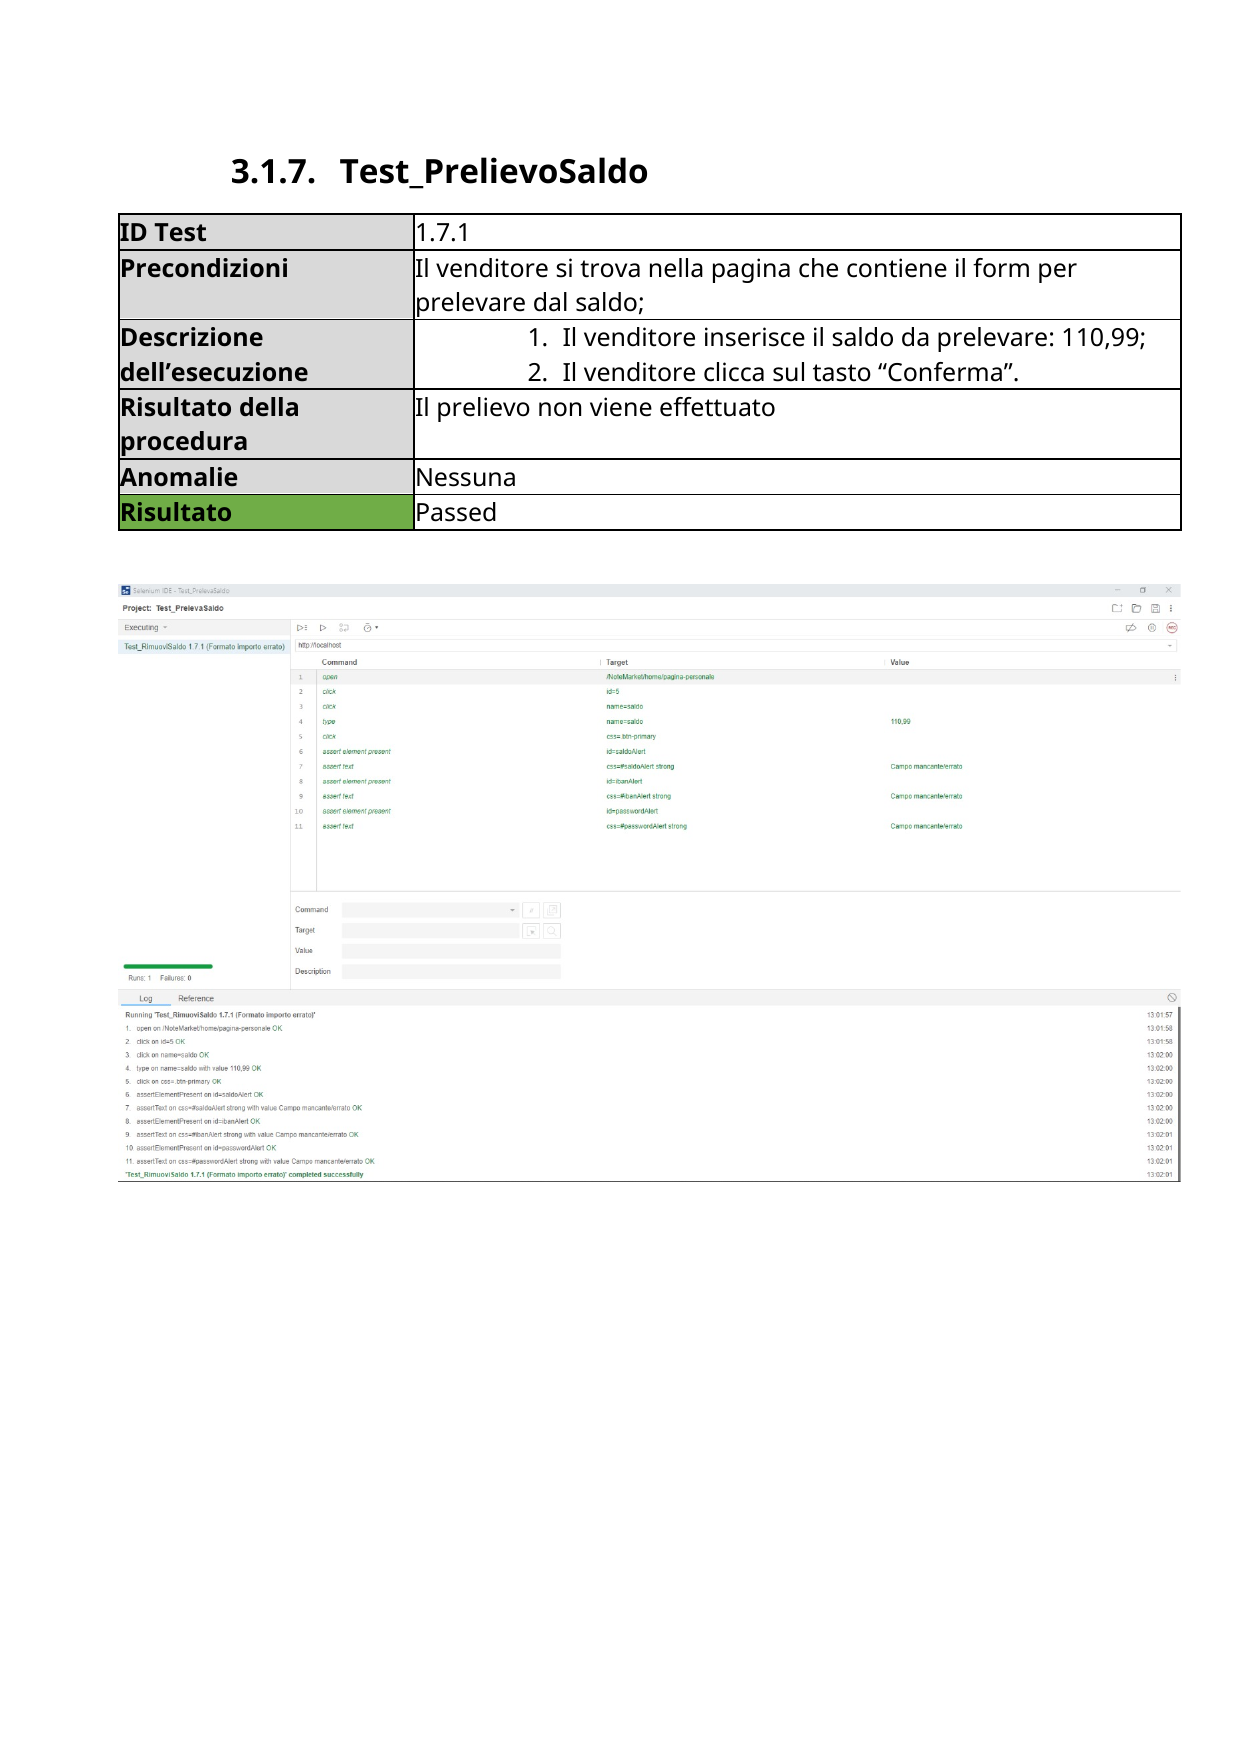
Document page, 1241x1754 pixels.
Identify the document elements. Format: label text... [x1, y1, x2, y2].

table_cell Precondizioni [120, 251, 413, 318]
table_cell Descrizione dell’esecuzione [120, 320, 413, 388]
table_cell Passed [415, 495, 1180, 529]
table_cell Il venditore si trova nella pagina che contiene il form per prelevare dal saldo; [415, 251, 1180, 318]
table_cell Il prelievo non viene effettuato [415, 390, 1180, 458]
table_cell Nessuna [415, 460, 1180, 493]
table_cell Il venditore inserisce il saldo da prelevare: 110,99; Il venditore clicca sul tasto “Conferma”. [415, 320, 1180, 388]
table_header ID Test [120, 215, 413, 249]
table_cell Risultato della procedura [120, 390, 413, 458]
table_cell Anomalie [120, 460, 413, 493]
list Test_PrelievoSaldo [231, 148, 1122, 193]
picture [118, 584, 1181, 1182]
table_header 1.7.1 [415, 215, 1180, 249]
table_cell Risultato [120, 495, 413, 529]
